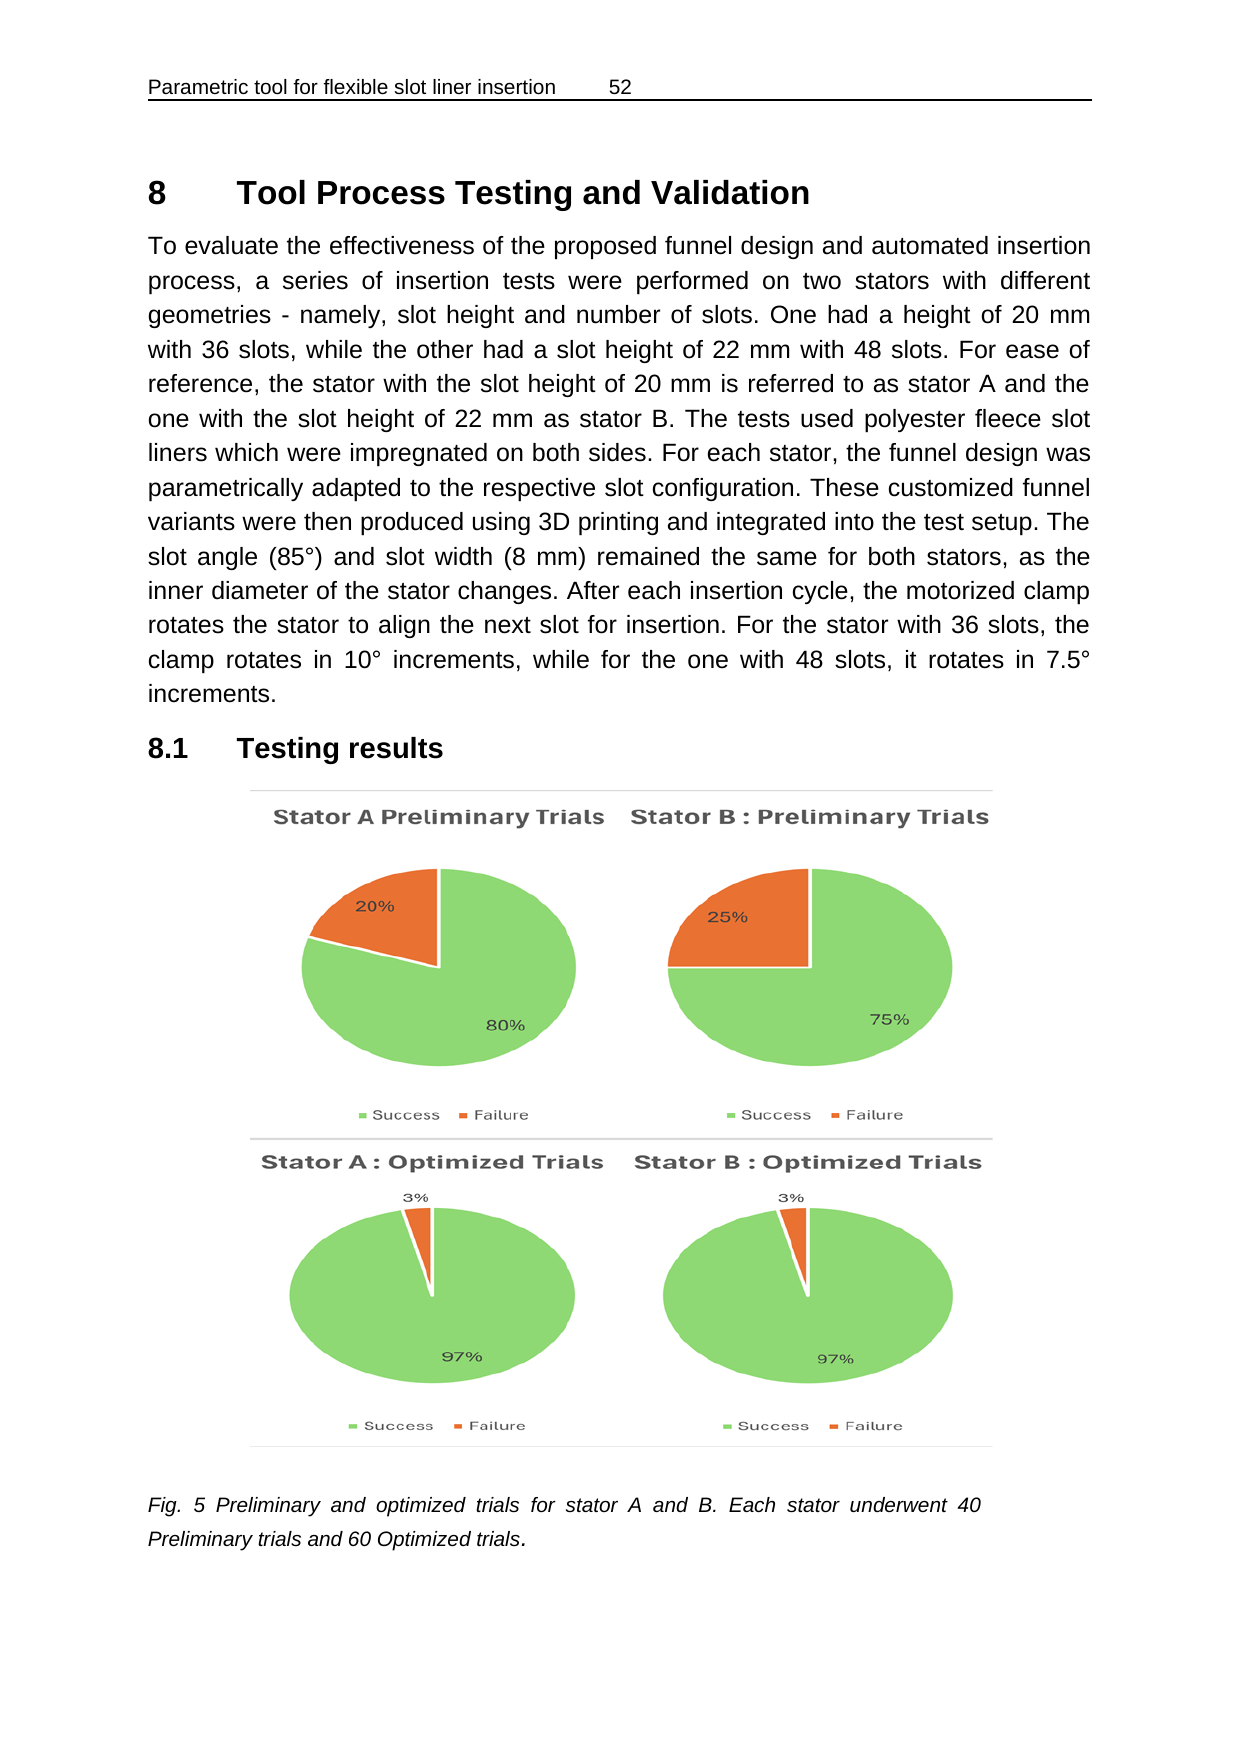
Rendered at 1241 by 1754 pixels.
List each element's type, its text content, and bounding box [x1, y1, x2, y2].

picture [245, 790, 993, 1447]
text To evaluate the effectiveness of the proposed funnel design and automated insertion process, a series of insertion tests were performed on two stators with different geometries - namely, slot height and number of slots. One had a height of 20 mm with 36 slots, while the other had a slot height of 22 mm with 48 slots. For ease of reference, the stator with the slot height of 20 mm is referred to as stator A and the one with the slot height of 22 mm as stator B. The tests used polyester fleece slot liners which were impregnated on both sides. For each stator, the funnel design was parametrically adapted to the respective slot configuration. These customized funnel variants were then produced using 3D printing and integrated into the test setup. The slot angle (85°) and slot width (8 mm) remained the same for both stators, as the inner diameter of the stator changes. After each insertion cycle, the motorized clamp rotates the stator to align the next slot for insertion. For the stator with 36 slots, the clamp rotates in 10° increments, while for the one with 48 slots, it rotates in 7.5° increments. [148, 231, 1092, 708]
subtitle Tool Process Testing and Validation [148, 173, 1092, 211]
subtitle Testing results [148, 731, 1092, 764]
